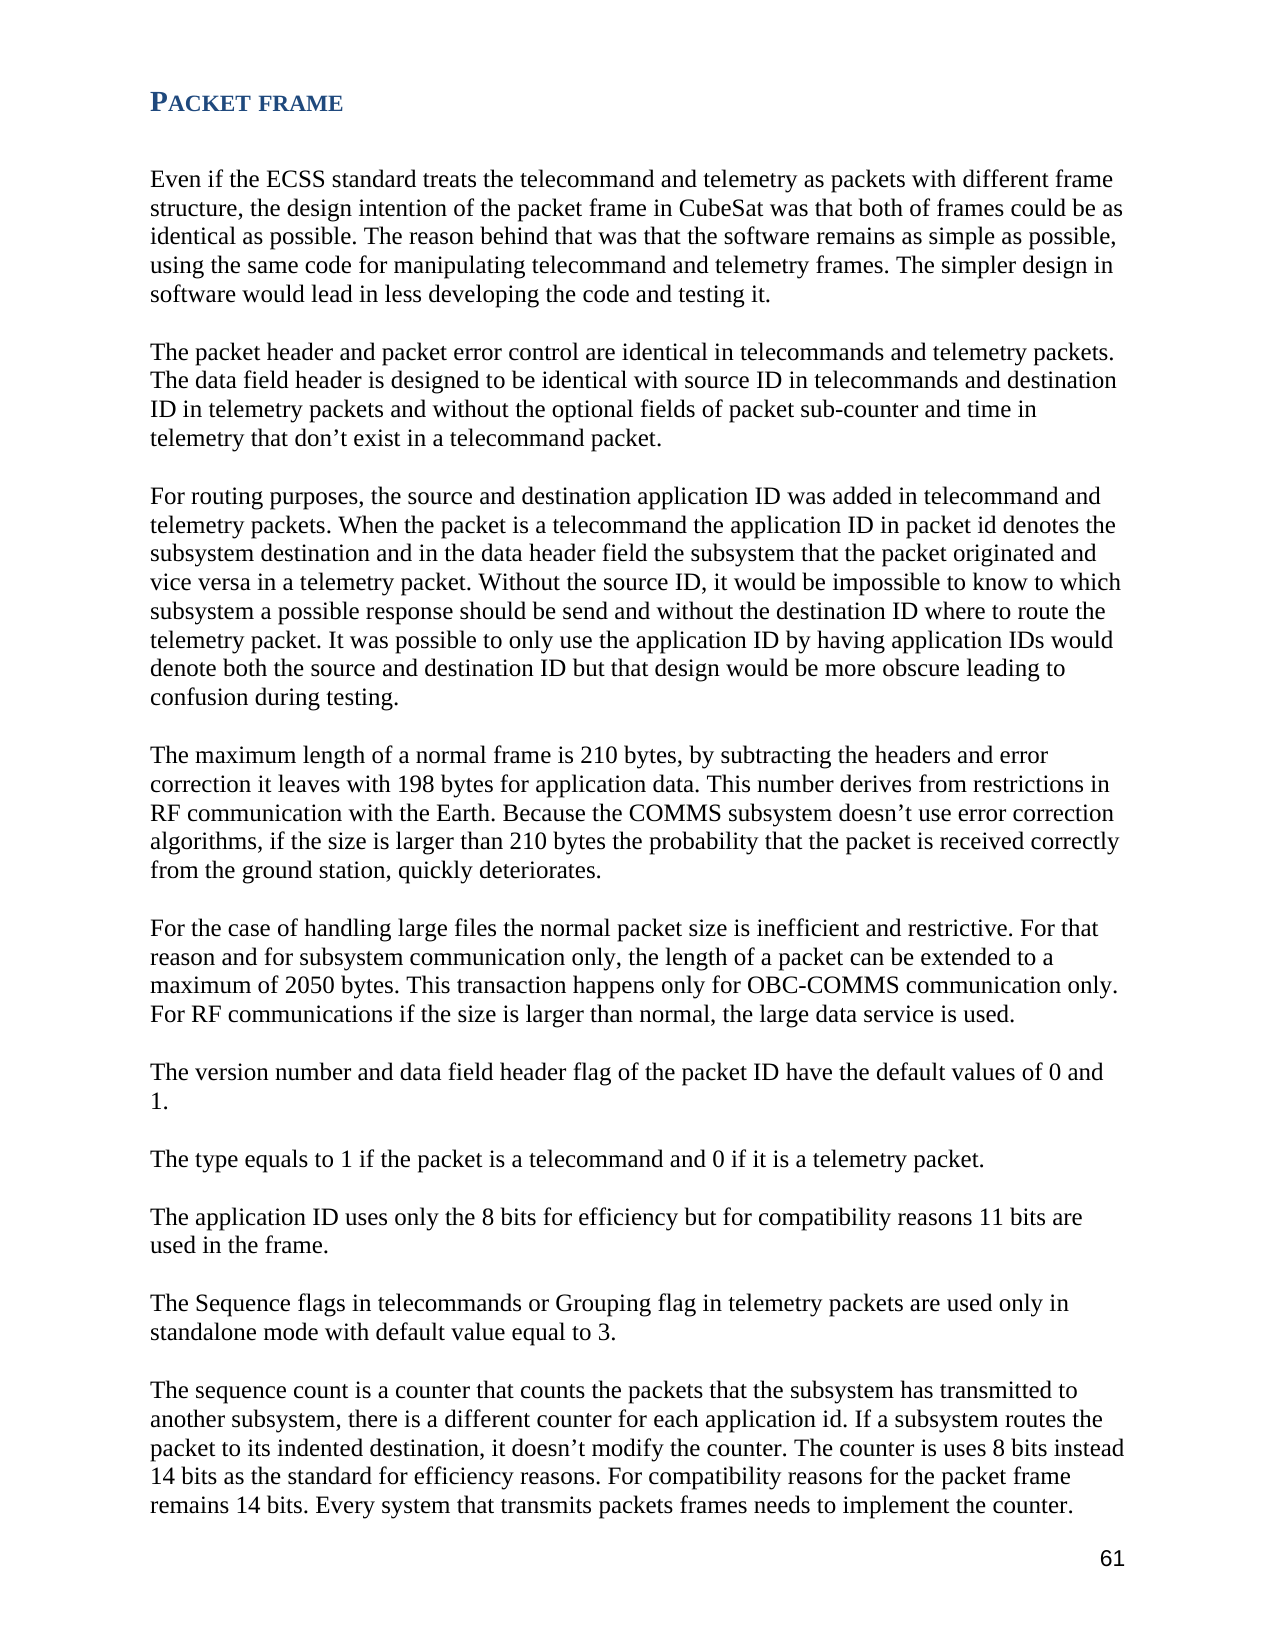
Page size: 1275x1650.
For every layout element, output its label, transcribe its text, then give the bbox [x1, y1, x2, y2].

text For routing purposes, the source and destination application ID was added in telecommand and telemetry packets. When the packet is a telecommand the application ID in packet id denotes the subsystem destination and in the data header field the subsystem that the packet originated and vice versa in a telemetry packet. Without the source ID, it would be impossible to know to which subsystem a possible response should be send and without the destination ID where to route the telemetry packet. It was possible to only use the application ID by having application IDs would denote both the source and destination ID but that design would be more obscure leading to confusion during testing. [150, 481, 1125, 711]
text The version number and data field header flag of the packet ID have the default values of 0 and 1. [150, 1057, 1125, 1115]
text The application ID uses only the 8 bits for efficiency but for compatibility reasons 11 bits are used in the frame. [150, 1202, 1125, 1259]
text The packet header and packet error control are identical in telecommands and telemetry packets. The data field header is designed to be identical with source ID in telecommands and destination ID in telemetry packets and without the optional fields of packet sub-counter and time in telemetry that don’t exist in a telecommand packet. [150, 337, 1125, 452]
text The Sequence flags in telecommands or Grouping flag in telemetry packets are used only in standalone mode with default value equal to 3. [150, 1288, 1125, 1346]
text For the case of handling large files the normal packet size is inefficient and restrictive. For that reason and for subsystem communication only, the length of a packet can be extended to a maximum of 2050 bytes. This transaction happens only for OBC-COMMS communication only. For RF communications if the size is larger than normal, the large data service is used. [150, 913, 1125, 1028]
text Even if the ECSS standard treats the telecommand and telemetry as packets with different frame structure, the design intention of the packet frame in CubeSat was that both of frames could be as identical as possible. The reason behind that was that the software remains as simple as possible, using the same code for manipulating telecommand and telemetry frames. The simpler design in software would lead in less developing the code and testing it. [150, 164, 1125, 308]
subtitle Packet frame [150, 84, 1089, 118]
text The type equals to 1 if the packet is a telecommand and 0 if it is a telemetry packet. [150, 1144, 1125, 1173]
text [150, 1375, 1125, 1519]
text The maximum length of a normal frame is 210 bytes, by subtracting the headers and error correction it leaves with 198 bytes for application data. This number derives from restrictions in RF communication with the Earth. Because the COMMS subsystem doesn’t use error correction algorithms, if the size is larger than 210 bytes the probability that the packet is received correctly from the ground station, quickly deteriorates. [150, 740, 1125, 884]
